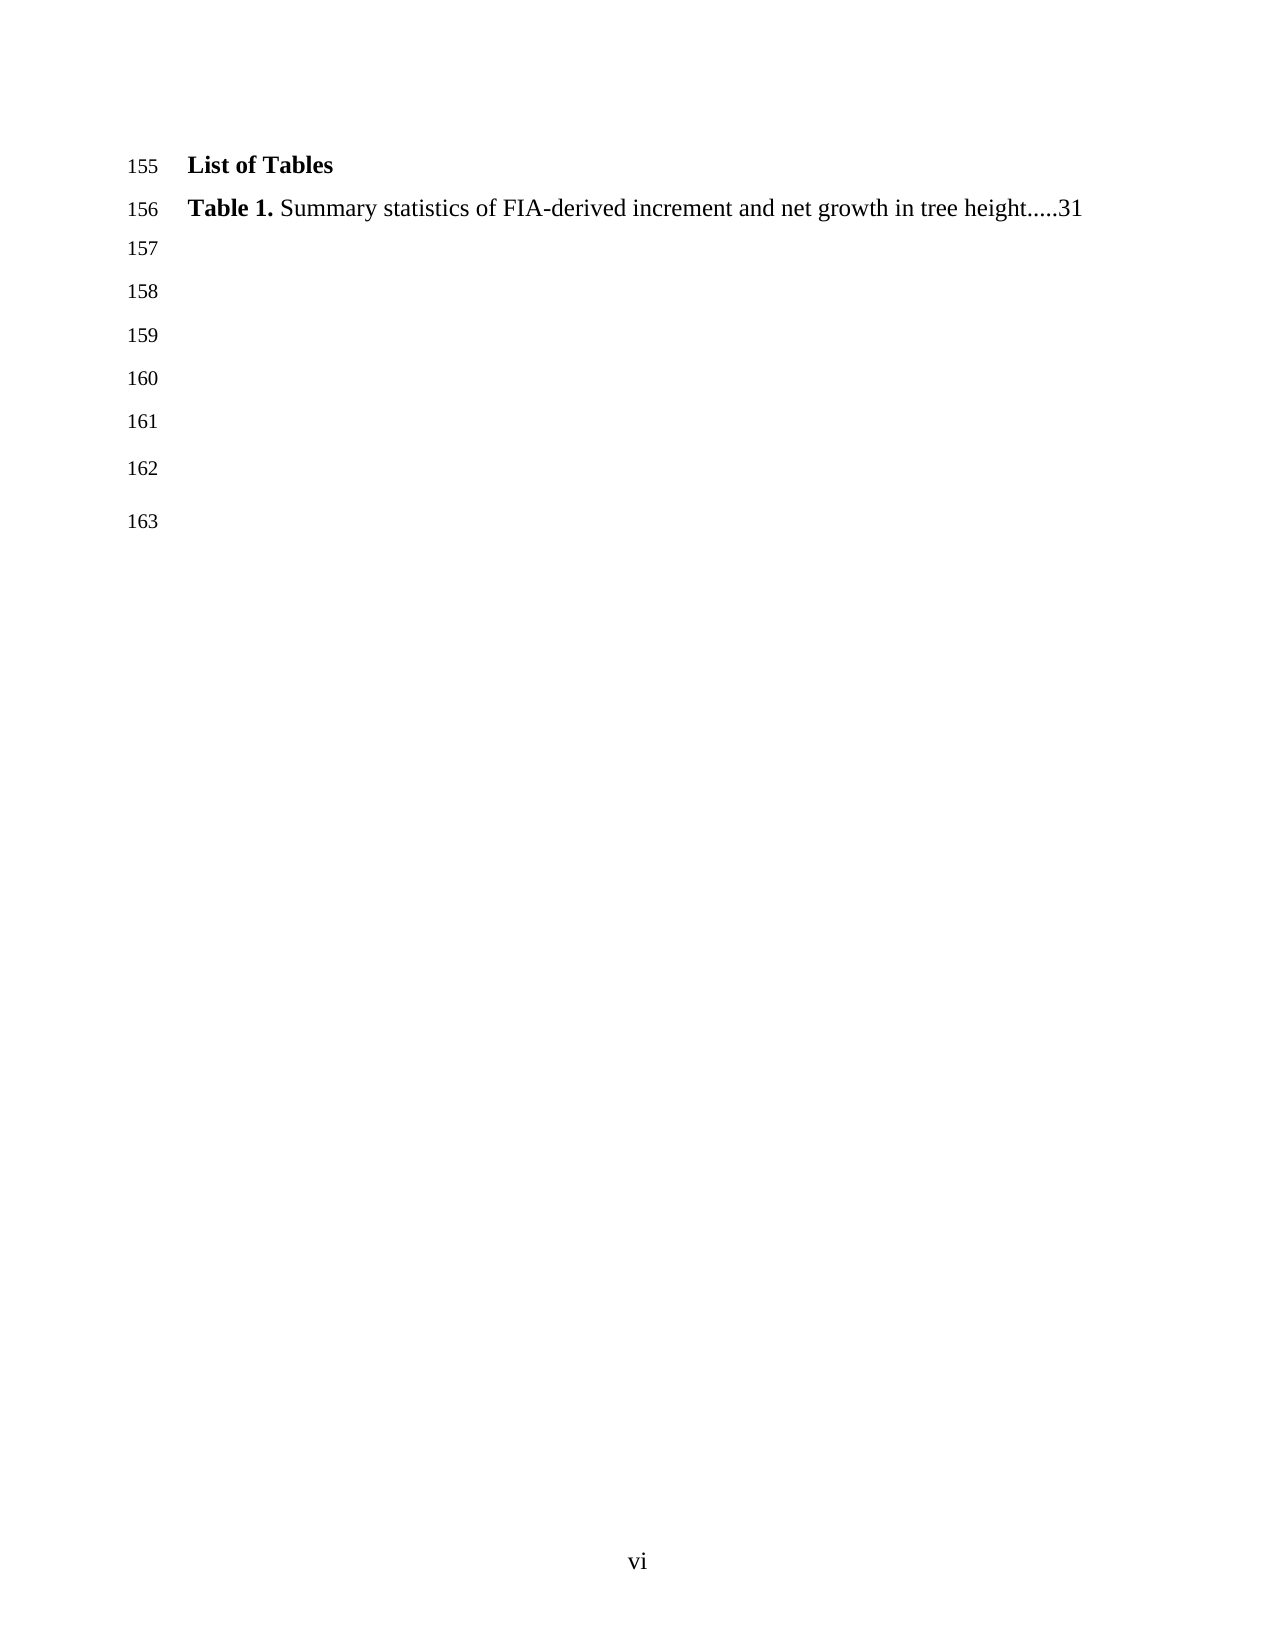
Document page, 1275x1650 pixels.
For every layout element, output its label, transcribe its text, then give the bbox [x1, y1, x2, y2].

text Table 1. Summary statistics of FIA-derived increment and net growth in tree height.....31 [187, 193, 1087, 222]
text Figure 18. Proportion of ATL08 segments in EPA Level II Ecoregions by year….……42List of Tables [187, 150, 1087, 179]
